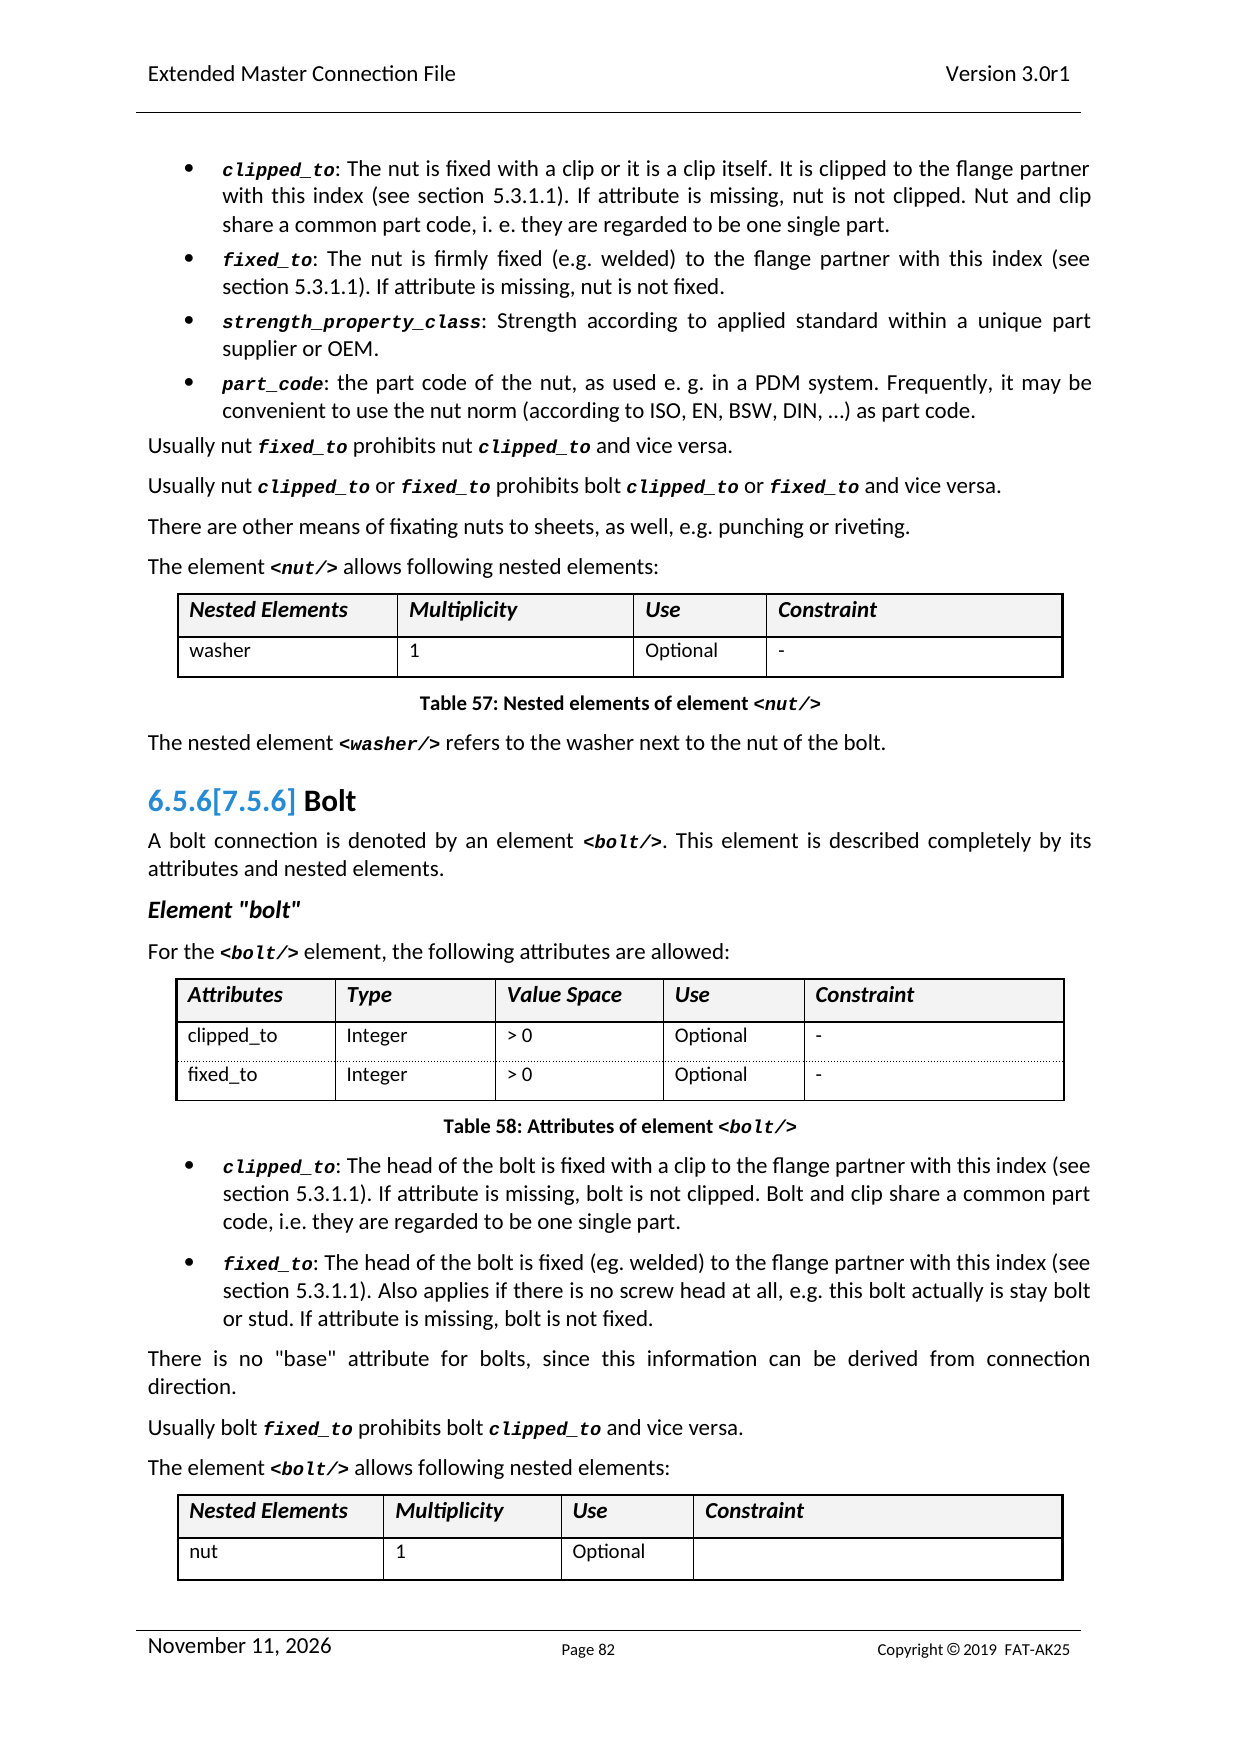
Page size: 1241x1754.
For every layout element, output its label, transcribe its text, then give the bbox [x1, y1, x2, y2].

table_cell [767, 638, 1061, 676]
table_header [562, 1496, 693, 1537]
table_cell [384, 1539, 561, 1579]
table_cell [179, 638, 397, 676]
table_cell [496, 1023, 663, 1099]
list clipped_to: The nut is fixed with a clip or it is a clip itself. It is clipped to the flange partner with this index (see section 5.3.1.1). If attribute is missing, nut is not clipped. Nut and clip share a common part code, i. e. they are regarded to be one single part. [185, 154, 1092, 238]
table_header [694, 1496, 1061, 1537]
text The element <bolt/> allows following nested elements: [148, 1453, 1092, 1482]
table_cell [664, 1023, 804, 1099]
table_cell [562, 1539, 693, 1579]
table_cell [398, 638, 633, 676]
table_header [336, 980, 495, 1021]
list fixed_to: The nut is firmly fixed (e.g. welded) to the flange partner with this index (see section 5.3.1.1). If attribute is missing, nut is not fixed. [185, 244, 1092, 300]
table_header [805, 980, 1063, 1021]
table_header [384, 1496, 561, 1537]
text A bolt connection is denoted by an element <bolt/>. This element is described completely by its attributes and nested elements. [148, 826, 1092, 882]
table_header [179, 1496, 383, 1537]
text Usually bolt fixed_to prohibits bolt clipped_to and vice versa. [148, 1413, 1092, 1441]
text Usually nut clipped_to or fixed_to prohibits bolt clipped_to or fixed_to and vice versa. [148, 471, 1092, 499]
text The element <nut/> allows following nested elements: [148, 552, 1092, 580]
list strength_property_class: Strength according to applied standard within a unique part supplier or OEM. [185, 306, 1092, 362]
list clipped_to: The head of the bolt is fixed with a clip to the flange partner with this index (see section 5.3.1.1). If attribute is missing, bolt is not clipped. Bolt and clip share a common part code, i.e. they are regarded to be one single part. [185, 1151, 1092, 1235]
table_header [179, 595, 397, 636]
text The nested element <washer/> refers to the washer next to the nut of the bolt. [148, 728, 1092, 756]
text There is no "base" attribute for bolts, since this information can be derived from connection direction. [148, 1344, 1092, 1401]
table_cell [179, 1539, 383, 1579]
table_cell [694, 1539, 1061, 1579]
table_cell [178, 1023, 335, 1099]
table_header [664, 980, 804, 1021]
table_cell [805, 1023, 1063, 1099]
subtitle Element "bolt" [148, 894, 1092, 925]
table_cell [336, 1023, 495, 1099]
list fixed_to: The head of the bolt is fixed (eg. welded) to the flange partner with this index (see section 5.3.1.1). Also applies if there is no screw head at all, e.g. this bolt actually is stay bolt or stud. If attribute is missing, bolt is not fixed. [185, 1248, 1092, 1332]
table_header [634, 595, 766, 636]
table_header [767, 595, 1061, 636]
subtitle Bolt [148, 781, 1092, 819]
text There are other means of fixating nuts to sheets, as well, e.g. punching or riveting. [148, 512, 1092, 540]
list part_code: the part code of the nut, as used e. g. in a PDM system. Frequently, it may be convenient to use the nut norm (according to ISO, EN, BSW, DIN, …) as part code. [185, 368, 1092, 424]
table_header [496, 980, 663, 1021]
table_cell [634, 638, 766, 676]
text Usually nut fixed_to prohibits nut clipped_to and vice versa. [148, 431, 1092, 459]
text For the <bolt/> element, the following attributes are allowed: [148, 937, 1092, 965]
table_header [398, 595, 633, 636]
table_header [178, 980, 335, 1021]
